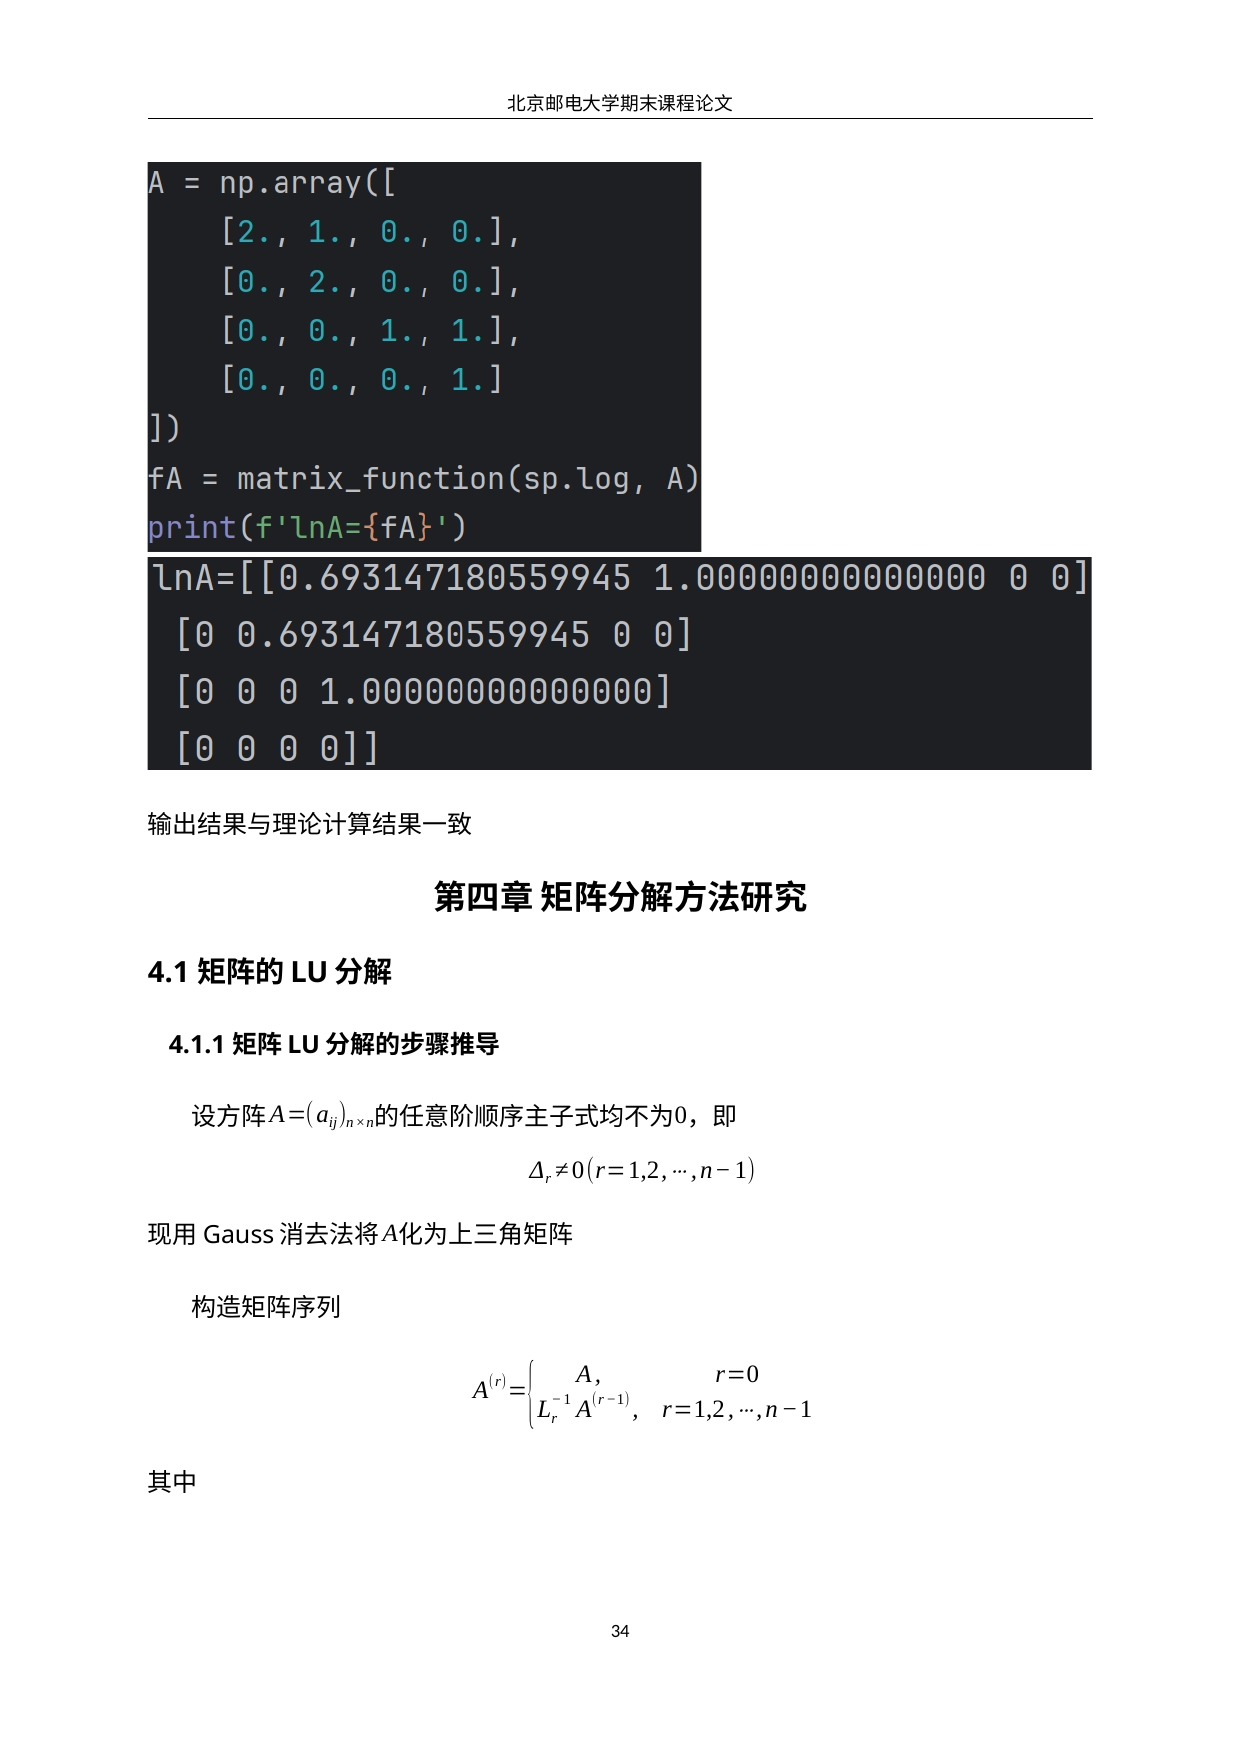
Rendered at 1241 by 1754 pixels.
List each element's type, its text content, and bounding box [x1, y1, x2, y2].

text 现用Gauss消去法将化为上三角矩阵 [148, 1201, 1093, 1266]
text 构造矩阵序列 [148, 1273, 1093, 1338]
subtitle 第四章 矩阵分解方法研究 [148, 862, 1093, 927]
picture [147, 162, 702, 552]
text 设方阵的任意阶顺序主子式均不为，即 [148, 1082, 1093, 1147]
picture [147, 557, 1092, 770]
subtitle 4.1 矩阵的LU分解 [148, 937, 1093, 1002]
list 其中 [148, 1448, 1093, 1513]
subtitle 4.1.1 矩阵LU分解的步骤推导 [168, 1010, 1093, 1075]
text 输出结果与理论计算结果一致 [148, 790, 1093, 855]
